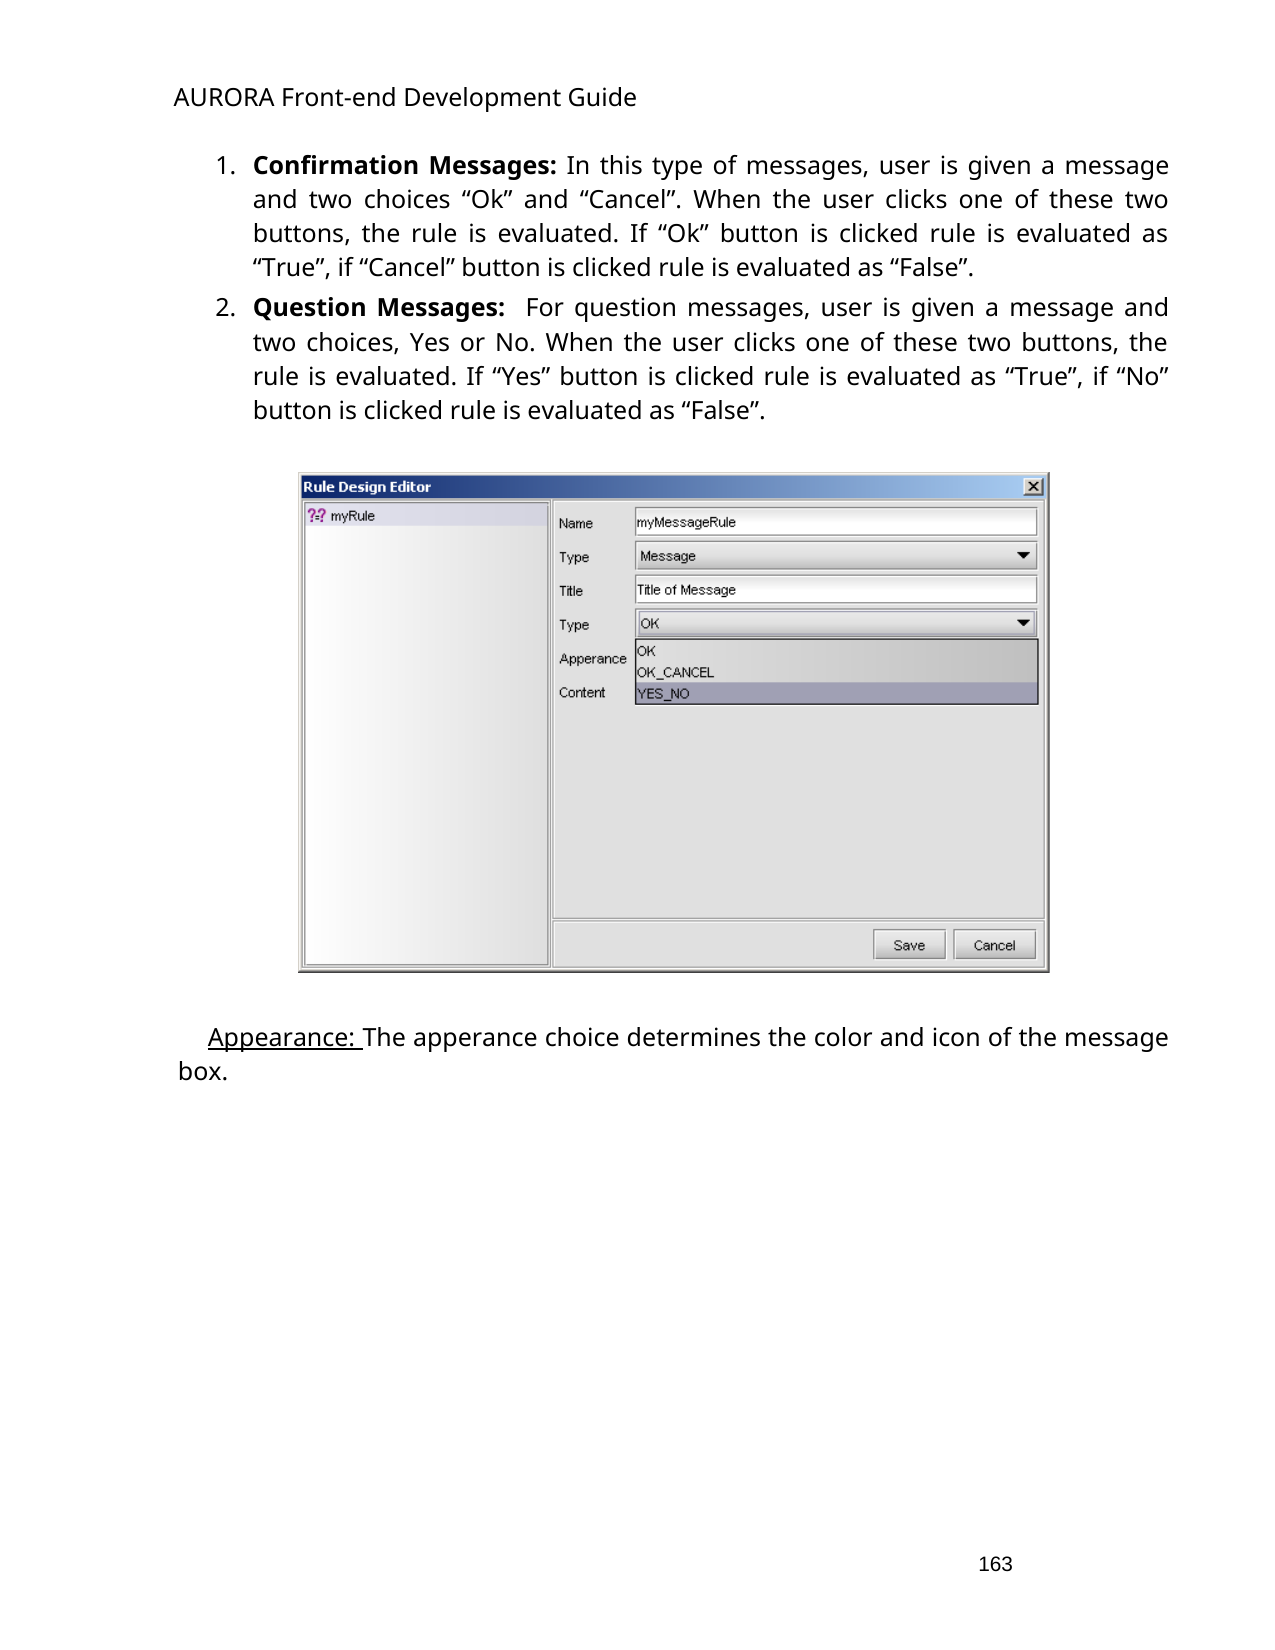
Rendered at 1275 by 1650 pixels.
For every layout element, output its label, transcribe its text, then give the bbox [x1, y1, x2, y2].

picture [298, 472, 1050, 973]
list Confirmation Messages: In this type of messages, user is given a message and two choices “Ok” and “Cancel”. When the user clicks one of these two buttons, the rule is evaluated. If “Ok” button is clicked rule is evaluated as “True”, if “Cancel” button is clicked rule is evaluated as “False”. [215, 148, 1170, 284]
list Question Messages: For question messages, user is given a message and two choices, Yes or No. When the user clicks one of these two buttons, the rule is evaluated. If “Yes” button is clicked rule is evaluated as “True”, if “No” button is clicked rule is evaluated as “False”. [215, 290, 1170, 426]
text Appearance: The apperance choice determines the color and icon of the message box. [178, 1019, 1170, 1088]
